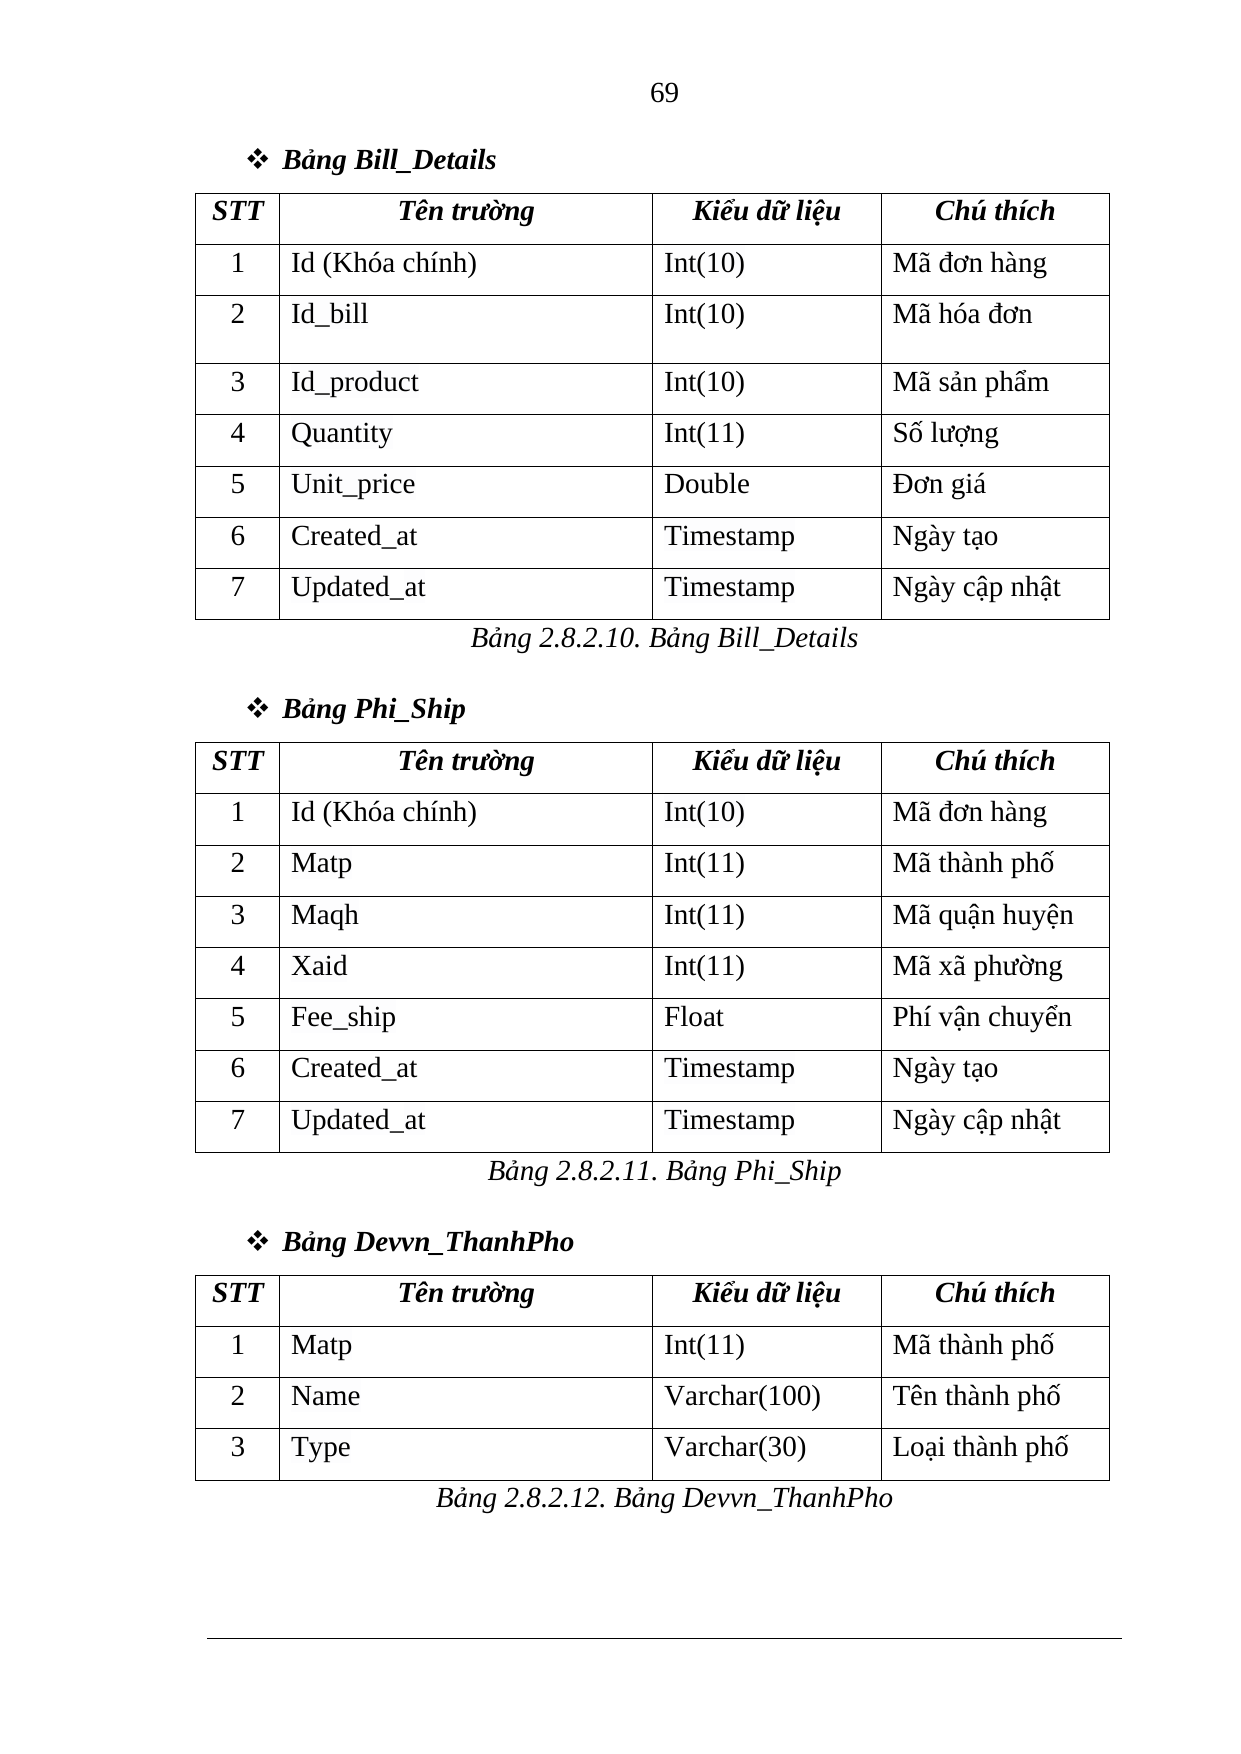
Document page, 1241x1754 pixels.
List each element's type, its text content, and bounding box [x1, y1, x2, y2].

table_header STT [196, 743, 279, 793]
table_cell Ngày tạo [882, 1051, 1109, 1101]
table_cell Updated_at [280, 1102, 652, 1152]
table_header STT [196, 1276, 279, 1326]
table_cell Name [280, 1378, 652, 1428]
table_cell Int(10) [653, 296, 881, 363]
table_cell Mã thành phố [882, 846, 1109, 896]
table_cell 3 [196, 1429, 279, 1479]
table_cell Varchar(30) [653, 1429, 881, 1479]
table_header Chú thích [882, 194, 1109, 244]
table_cell Matp [280, 846, 652, 896]
table_cell Loại thành phố [882, 1429, 1109, 1479]
table_cell 3 [196, 364, 279, 414]
table_cell Varchar(100) [653, 1378, 881, 1428]
table_cell Int(10) [653, 364, 881, 414]
table_cell 4 [196, 948, 279, 998]
table_cell Matp [280, 1327, 652, 1377]
table_cell Timestamp [653, 1051, 881, 1101]
table_header Tên trường [280, 1276, 652, 1326]
table_cell Created_at [280, 1051, 652, 1101]
table_header Kiểu dữ liệu [653, 743, 881, 793]
table_cell Số lượng [882, 415, 1109, 466]
table_cell Fee_ship [280, 999, 652, 1049]
table_cell Timestamp [653, 1102, 881, 1152]
table_cell 6 [196, 1051, 279, 1101]
table_cell 2 [196, 846, 279, 896]
table_cell Created_at [280, 518, 652, 568]
table_cell Id (Khóa chính) [280, 245, 652, 295]
table_cell Mã sản phẩm [882, 364, 1109, 414]
table_cell Updated_at [280, 569, 652, 619]
table_cell Int(10) [653, 794, 881, 844]
table_cell Ngày cập nhật [882, 569, 1109, 619]
table_cell Mã xã phường [882, 948, 1109, 998]
table_cell Int(10) [653, 245, 881, 295]
table_header Chú thích [882, 1276, 1109, 1326]
table_cell Mã đơn hàng [882, 794, 1109, 844]
table_cell Tên thành phố [882, 1378, 1109, 1428]
table_cell 5 [196, 999, 279, 1049]
table_cell Mã thành phố [882, 1327, 1109, 1377]
table_cell 7 [196, 569, 279, 619]
table_cell Mã quận huyện [882, 897, 1109, 947]
table_header Kiểu dữ liệu [653, 1276, 881, 1326]
table_cell 1 [196, 245, 279, 295]
table_cell Id_bill [280, 296, 652, 363]
table_cell Int(11) [653, 948, 881, 998]
table_cell Ngày cập nhật [882, 1102, 1109, 1152]
table_cell Int(11) [653, 846, 881, 896]
table_header Kiểu dữ liệu [653, 194, 881, 244]
table_cell 2 [196, 296, 279, 363]
table_cell Int(11) [653, 897, 881, 947]
table_header Tên trường [280, 194, 652, 244]
table_cell Id (Khóa chính) [280, 794, 652, 844]
list Bảng Phi_Ship [244, 692, 1122, 725]
table_cell Id_product [280, 364, 652, 414]
table_cell Quantity [280, 415, 652, 466]
table_cell 7 [196, 1102, 279, 1152]
table_cell Int(11) [653, 415, 881, 466]
list Bảng Bill_Details [244, 142, 1122, 176]
table_cell 1 [196, 794, 279, 844]
table_cell Timestamp [653, 569, 881, 619]
table_cell 4 [196, 415, 279, 466]
table_cell Double [653, 467, 881, 517]
table_cell Mã hóa đơn [882, 296, 1109, 363]
table_cell Phí vận chuyển [882, 999, 1109, 1049]
table_cell 3 [196, 897, 279, 947]
table_cell 1 [196, 1327, 279, 1377]
table_cell Unit_price [280, 467, 652, 517]
table_cell Maqh [280, 897, 652, 947]
table_cell Float [653, 999, 881, 1049]
table_cell 6 [196, 518, 279, 568]
table_cell Xaid [280, 948, 652, 998]
table_cell Ngày tạo [882, 518, 1109, 568]
table_header Tên trường [280, 743, 652, 793]
table_cell Timestamp [653, 518, 881, 568]
table_cell 2 [196, 1378, 279, 1428]
table_cell Int(11) [653, 1327, 881, 1377]
table_cell 5 [196, 467, 279, 517]
table_cell Mã đơn hàng [882, 245, 1109, 295]
table_cell Đơn giá [882, 467, 1109, 517]
table_header STT [196, 194, 279, 244]
table_header Chú thích [882, 743, 1109, 793]
table_cell Type [280, 1429, 652, 1479]
list Bảng Devvn_ThanhPho [244, 1224, 1122, 1258]
